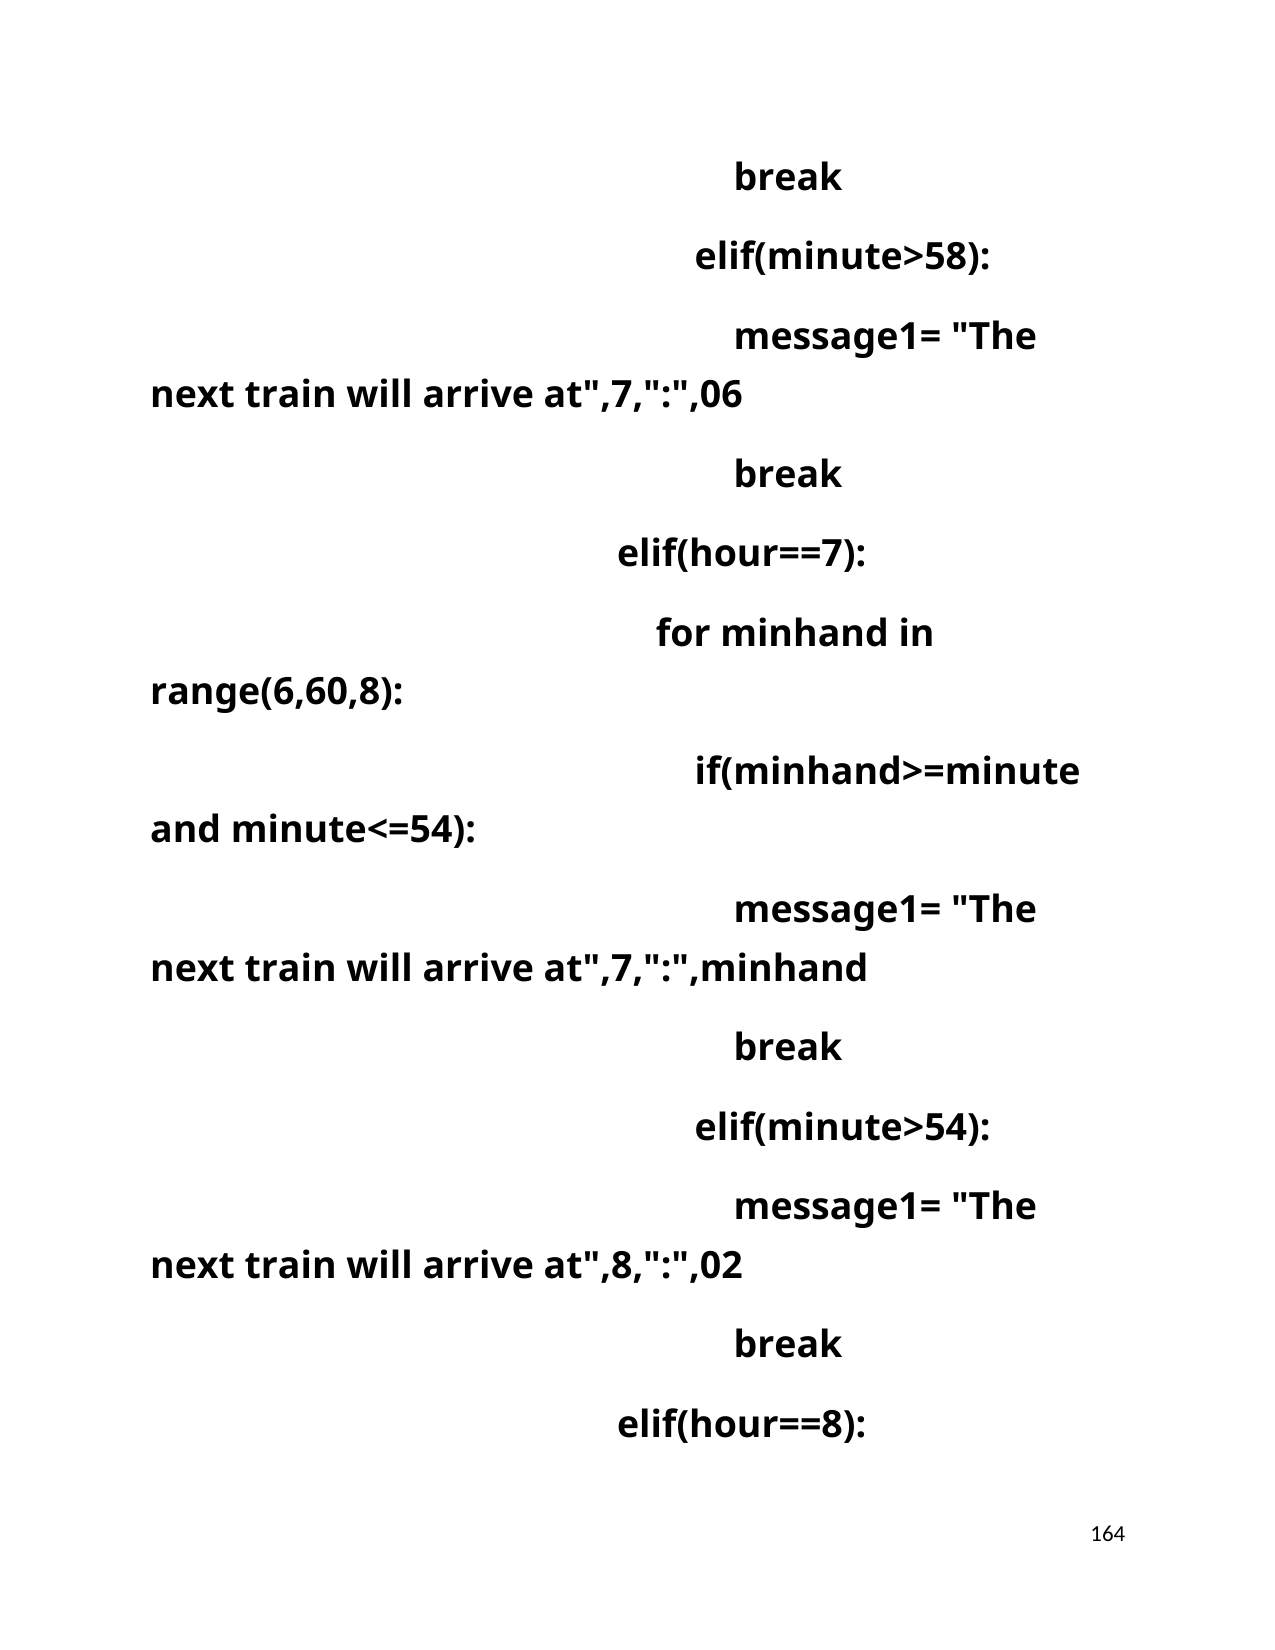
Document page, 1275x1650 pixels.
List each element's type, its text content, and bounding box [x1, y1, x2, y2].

text message1= "The next train will arrive at",8,":",02 [150, 1179, 1125, 1289]
text message1= "The next train will arrive at",7,":",minhand [150, 882, 1125, 992]
text break [150, 447, 1125, 498]
text elif(hour==8): [150, 1397, 1125, 1448]
text break [150, 150, 1125, 201]
text elif(hour==7): [150, 527, 1125, 578]
text if(minhand>=minute and minute<=54): [150, 744, 1125, 854]
text elif(minute>54): [150, 1100, 1125, 1151]
text elif(minute>58): [150, 229, 1125, 281]
text for minhand in range(6,60,8): [150, 606, 1125, 716]
text message1= "The next train will arrive at",7,":",06 [150, 309, 1125, 419]
text break [150, 1317, 1125, 1368]
text break [150, 1020, 1125, 1071]
